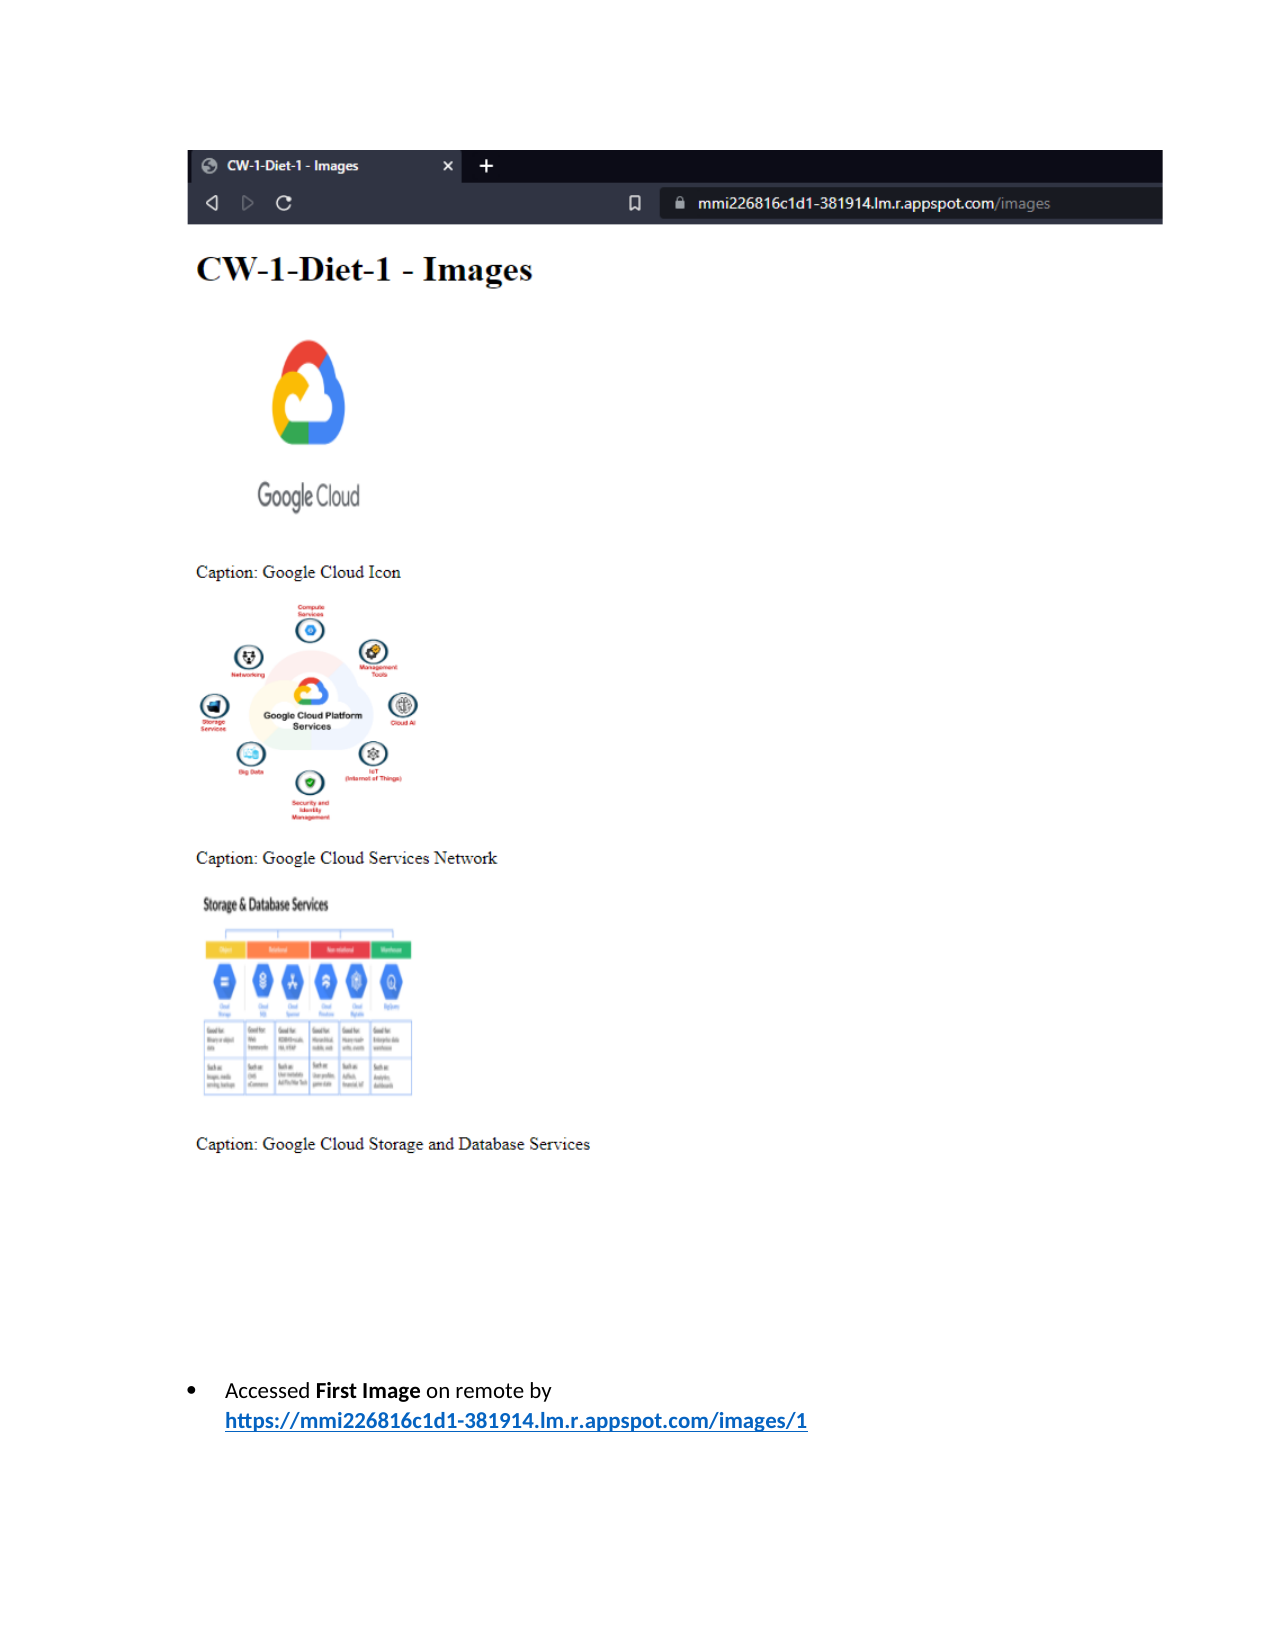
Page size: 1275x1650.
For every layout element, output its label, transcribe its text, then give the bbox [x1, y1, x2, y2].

list Accessed First Image on remote by https://mmi226816c1d1-381914.lm.r.appspot.com/images/1 [187, 1376, 1125, 1434]
picture [187, 150, 1163, 1170]
